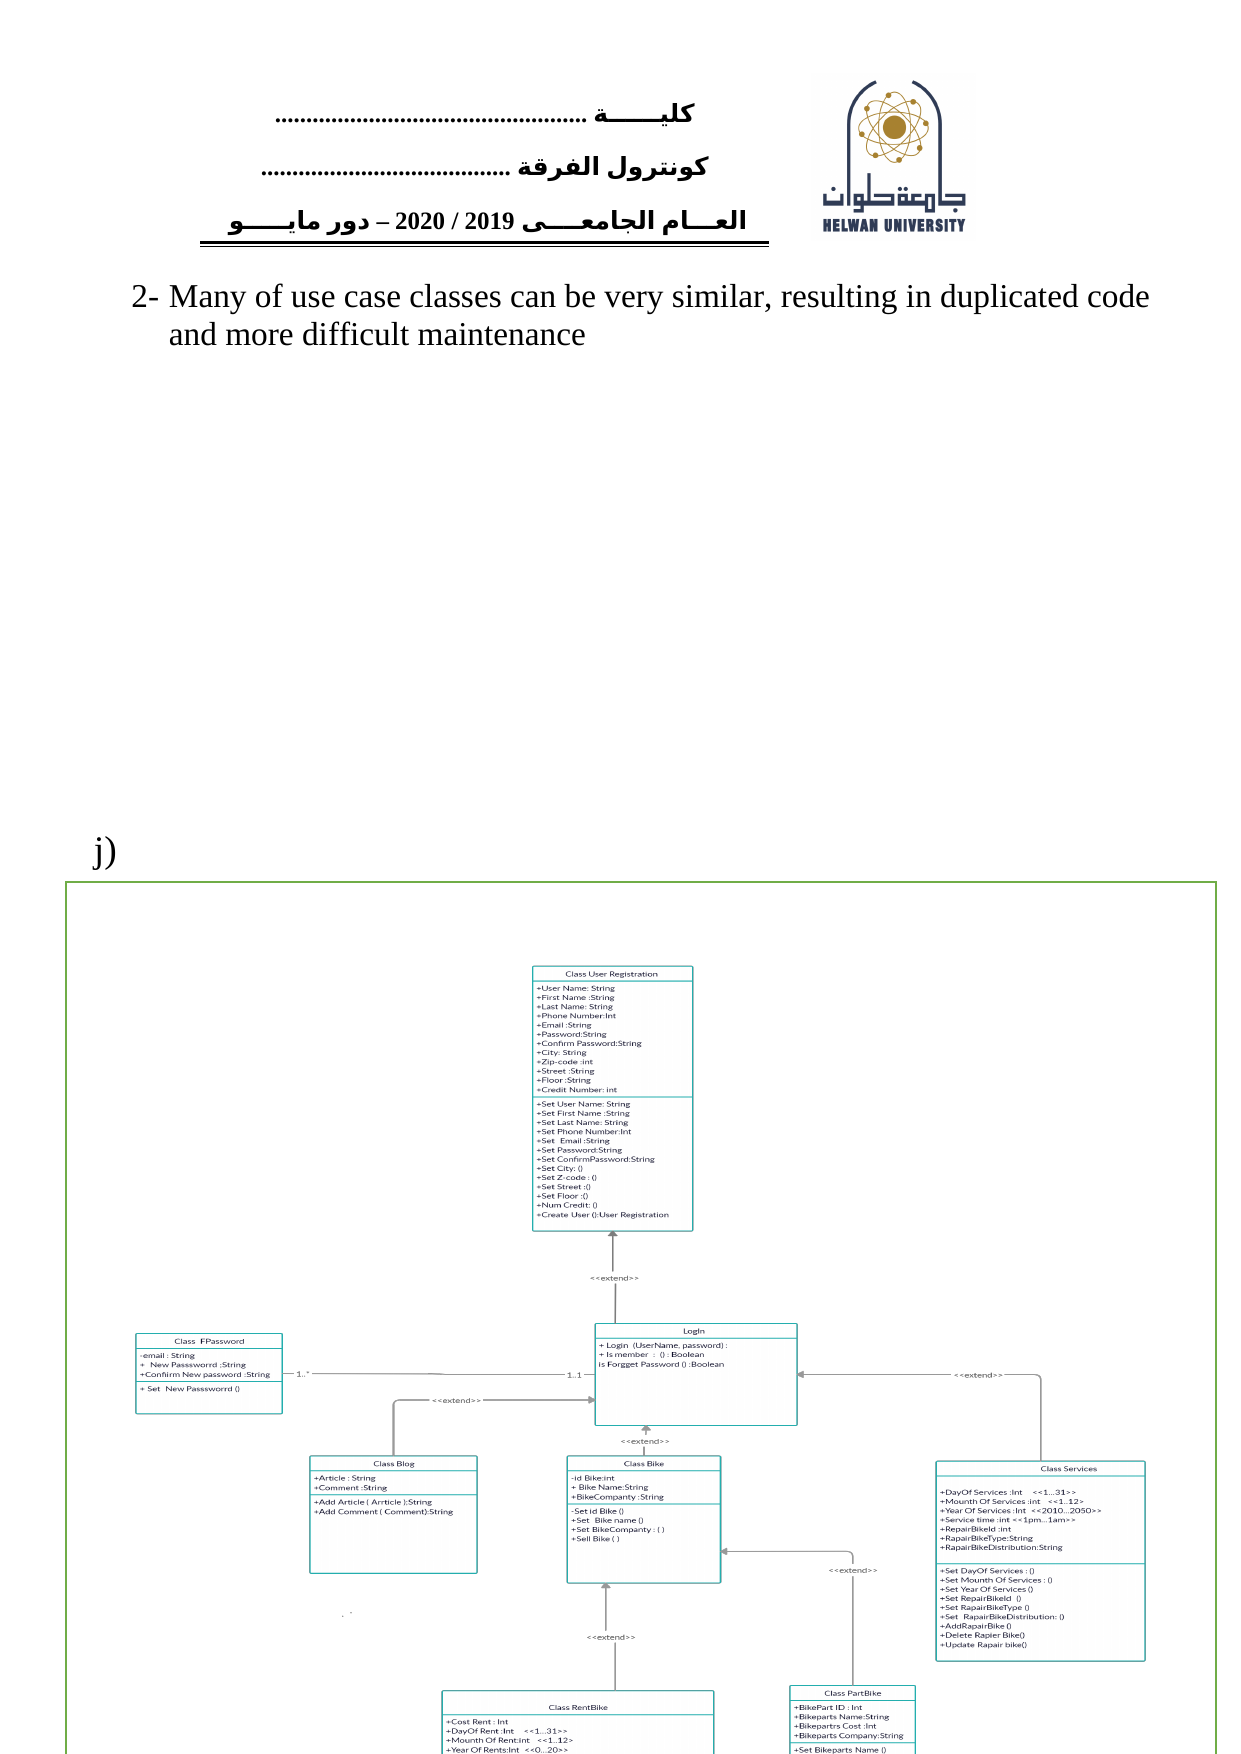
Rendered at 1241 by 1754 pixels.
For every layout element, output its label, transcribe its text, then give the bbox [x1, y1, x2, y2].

list Many of use case classes can be very similar, resulting in duplicated code and more difficult maintenance [131, 276, 1153, 353]
picture [811, 73, 976, 241]
text j) [94, 827, 1153, 870]
picture [122, 956, 1159, 1754]
